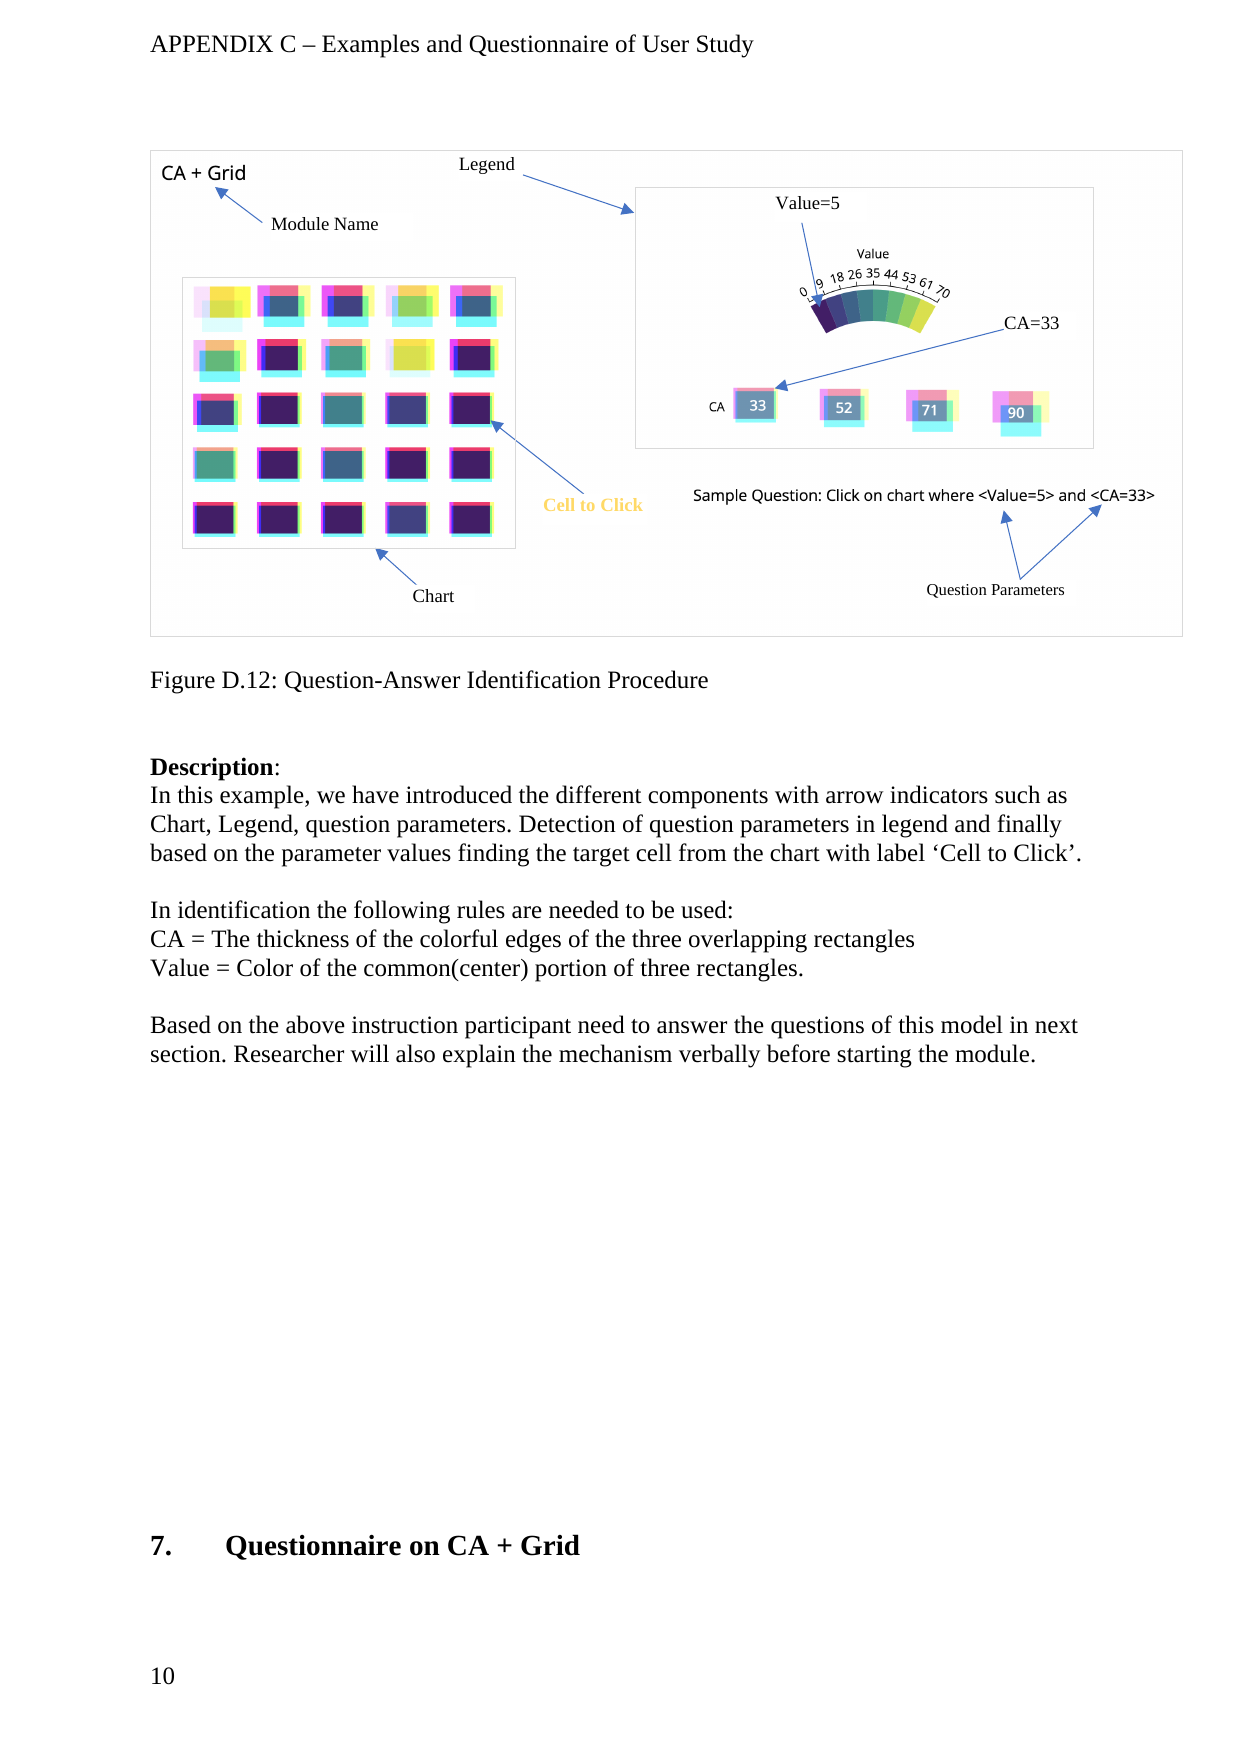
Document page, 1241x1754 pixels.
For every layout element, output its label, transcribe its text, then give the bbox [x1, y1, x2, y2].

text CA = The thickness of the colorful edges of the three overlapping rectangles [150, 924, 1090, 953]
picture [151, 151, 1182, 636]
text 7. Questionnaire on CA + Grid [150, 1528, 1090, 1561]
text In identification the following rules are needed to be used: [150, 895, 1090, 924]
text Figure D.12: Question-Answer Identification Procedure [150, 665, 1090, 694]
text Based on the above instruction participant need to answer the questions of this model in next section. Researcher will also explain the mechanism verbally before starting the module. [150, 1010, 1090, 1068]
text In this example, we have introduced the different components with arrow indicators such as Chart, Legend, question parameters. Detection of question parameters in legend and finally based on the parameter values finding the target cell from the chart with label ‘Cell to Click’. [150, 780, 1090, 867]
text Value = Color of the common(center) portion of three rectangles. [150, 953, 1090, 982]
text Description: [150, 752, 1090, 780]
